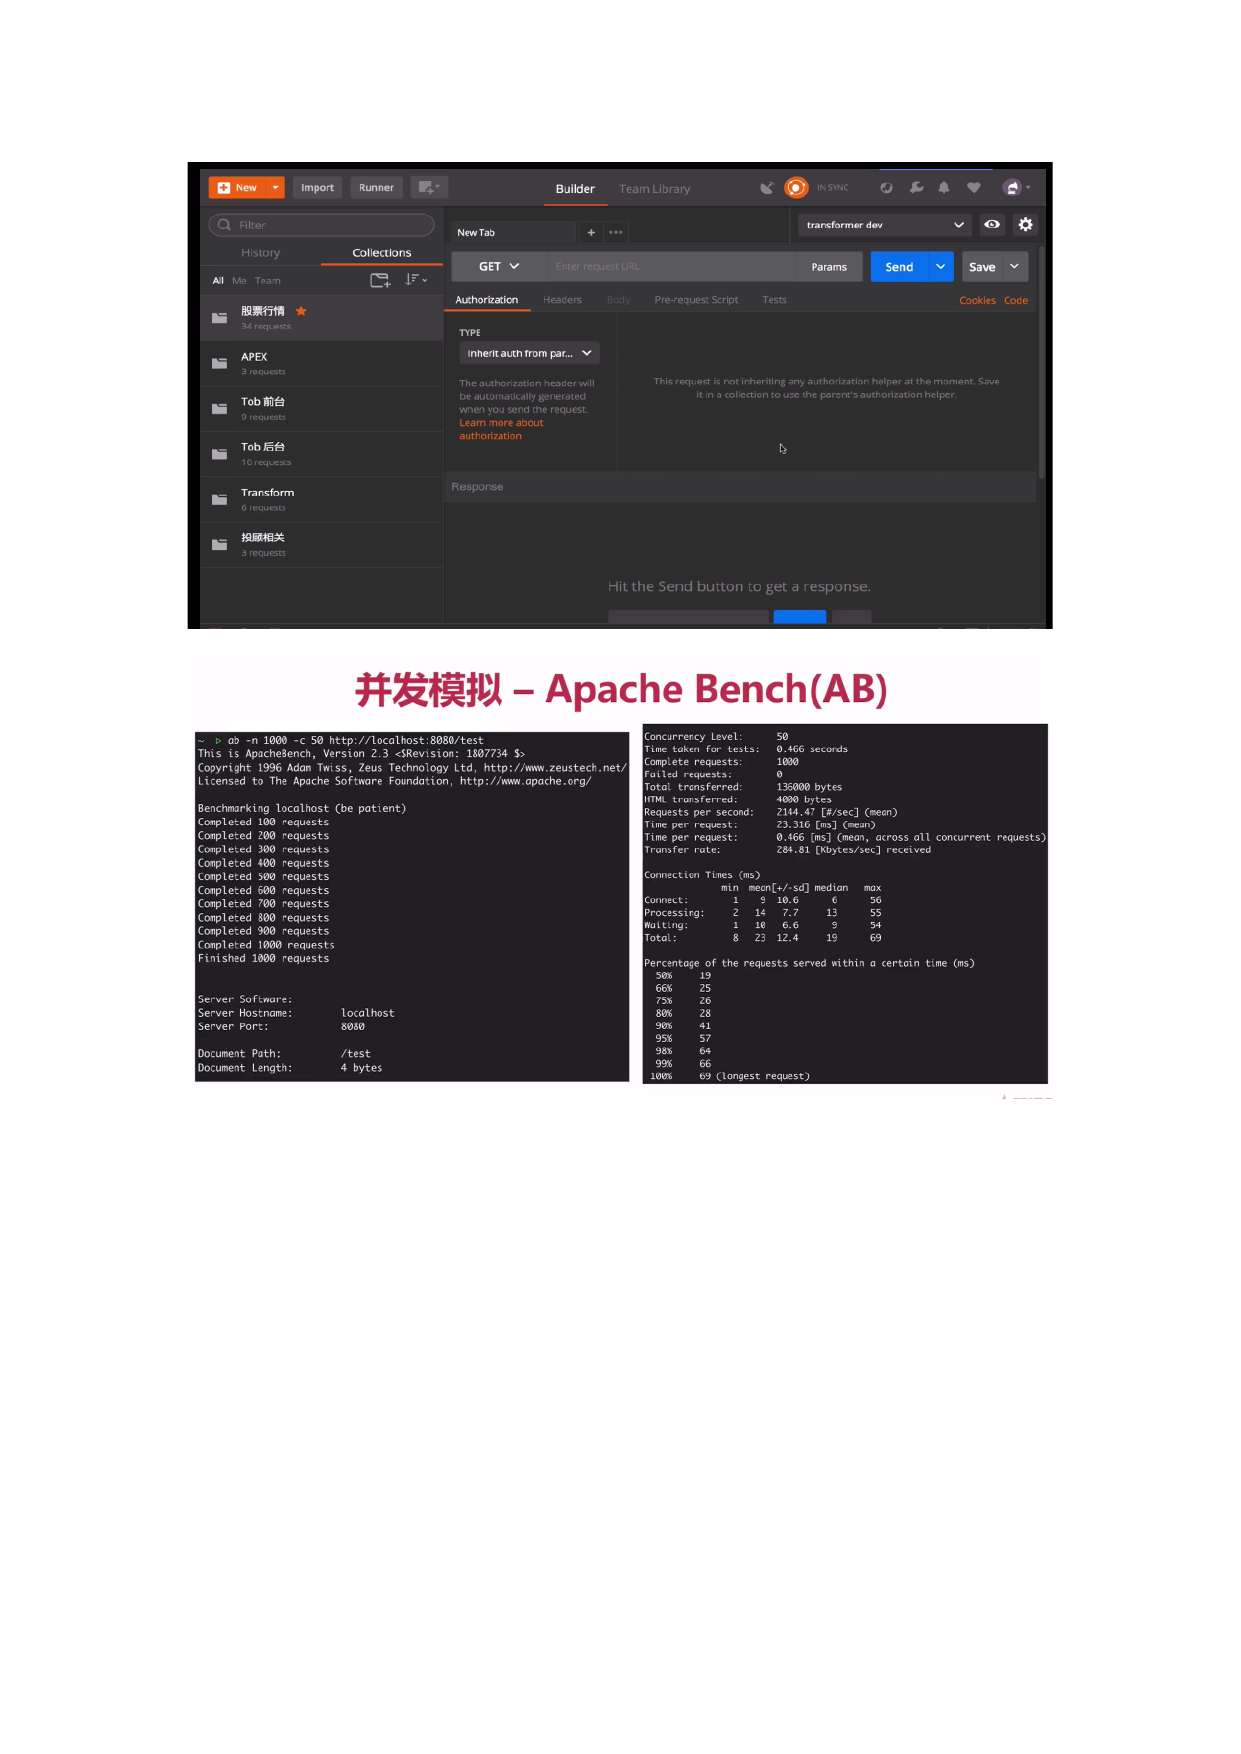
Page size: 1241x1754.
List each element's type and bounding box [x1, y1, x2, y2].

picture [187, 649, 1053, 1099]
picture [187, 162, 1053, 629]
